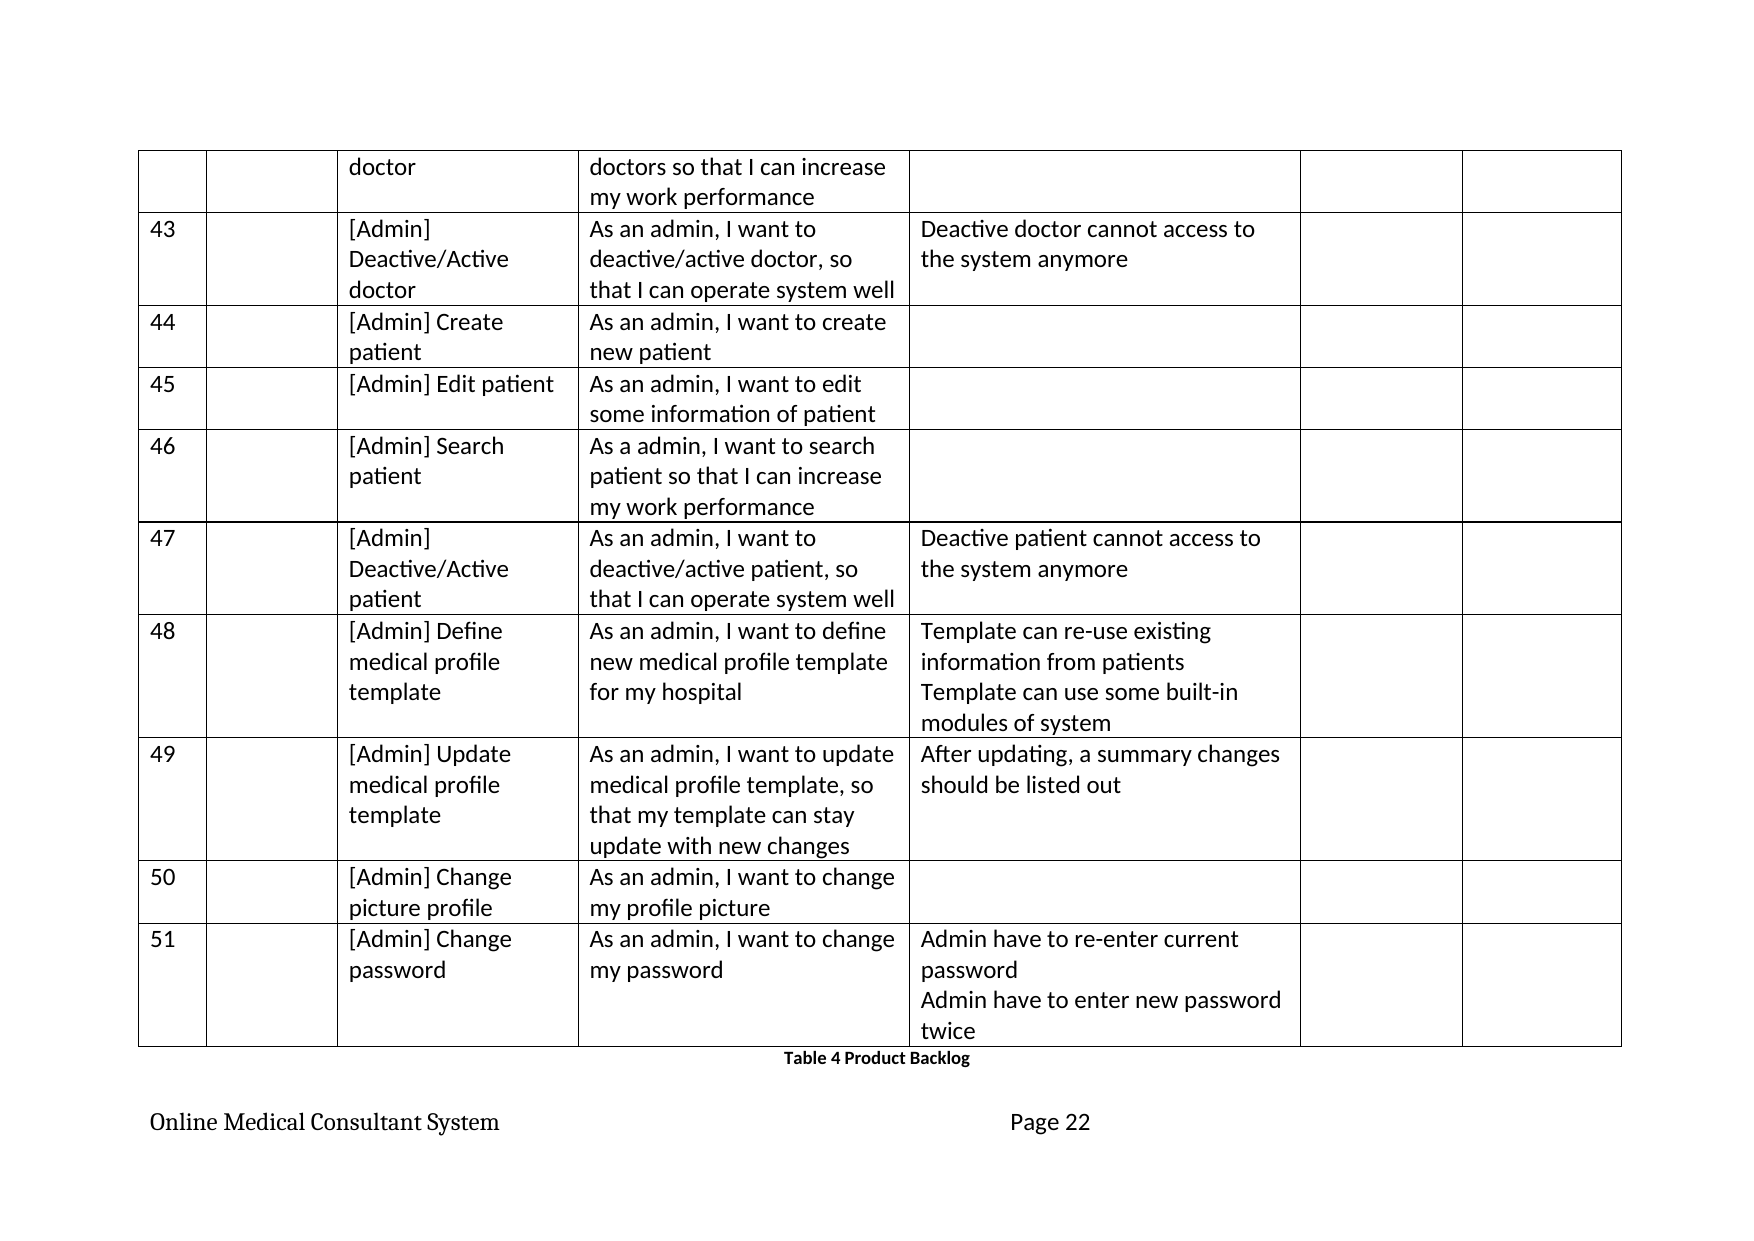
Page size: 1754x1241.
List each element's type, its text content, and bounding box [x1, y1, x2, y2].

table_cell [Admin] Create patient [338, 306, 578, 367]
table_cell After updating, a summary changes should be listed out [910, 738, 1300, 860]
table_cell [1301, 738, 1462, 860]
table_cell [Admin] Search patient [338, 430, 578, 521]
table_cell [910, 368, 1300, 429]
table_cell [1301, 151, 1462, 212]
table_cell Deactive doctor cannot access to the system anymore [910, 213, 1300, 305]
table_cell [1301, 306, 1462, 367]
table_cell [207, 151, 337, 212]
table_cell 51 [139, 924, 206, 1046]
table_cell [1463, 213, 1621, 305]
table_cell As an admin, I want to create new patient [579, 306, 909, 367]
table_cell [207, 368, 337, 429]
table_cell [1463, 615, 1621, 737]
table_cell 47 [139, 523, 206, 614]
table_cell [1463, 368, 1621, 429]
table_cell Template can re-use existing information from patients Template can use some built-in modules of system [910, 615, 1300, 737]
table_cell [207, 615, 337, 737]
table_cell [1301, 430, 1462, 521]
table_cell [1463, 861, 1621, 922]
table_cell [910, 430, 1300, 521]
table_cell [1301, 615, 1462, 737]
table_cell [1463, 151, 1621, 212]
table_cell As an admin, I want to define new medical profile template for my hospital [579, 615, 909, 737]
table_cell [207, 306, 337, 367]
table_cell [1463, 523, 1621, 614]
table_cell [Admin] Update medical profile template [338, 738, 578, 860]
table_cell [207, 430, 337, 521]
table_cell [207, 738, 337, 860]
table_cell [910, 306, 1300, 367]
table_cell [1463, 924, 1621, 1046]
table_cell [579, 151, 909, 212]
table_cell [Admin] Change password [338, 924, 578, 1046]
table_cell 49 [139, 738, 206, 860]
table_cell [910, 151, 1300, 212]
table_cell As an admin, I want to update medical profile template, so that my template can stay update with new changes [579, 738, 909, 860]
text Table 4 Product Backlog [150, 1047, 1604, 1069]
table_cell As a admin, I want to search patient so that I can increase my work performance [579, 430, 909, 521]
table_cell 42 [139, 151, 206, 212]
table_cell [1463, 738, 1621, 860]
table_cell 45 [139, 368, 206, 429]
table_cell [1301, 213, 1462, 305]
table_cell As an admin, I want to deactive/active patient, so that I can operate system well [579, 523, 909, 614]
table_cell [Admin] Deactive/Active patient [338, 523, 578, 614]
table_cell [Admin] Change picture profile [338, 861, 578, 922]
table_cell As an admin, I want to edit some information of patient [579, 368, 909, 429]
table_cell As an admin, I want to change my password [579, 924, 909, 1046]
table_cell Admin have to re-enter current password Admin have to enter new password twice [910, 924, 1300, 1046]
table_cell As an admin, I want to change my profile picture [579, 861, 909, 922]
table_cell [1301, 368, 1462, 429]
table_cell 48 [139, 615, 206, 737]
table_cell [Admin] Deactive/Active doctor [338, 213, 578, 305]
table_cell [1463, 306, 1621, 367]
table_cell [1463, 430, 1621, 521]
table_cell [207, 523, 337, 614]
table_cell 43 [139, 213, 206, 305]
table_cell [Admin] Define medical profile template [338, 615, 578, 737]
table_cell [910, 861, 1300, 922]
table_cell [338, 151, 578, 212]
table_cell [207, 861, 337, 922]
table_cell [1301, 861, 1462, 922]
table_cell [207, 213, 337, 305]
table_cell As an admin, I want to deactive/active doctor, so that I can operate system well [579, 213, 909, 305]
table_cell 44 [139, 306, 206, 367]
table_cell [1301, 924, 1462, 1046]
table_cell Deactive patient cannot access to the system anymore [910, 523, 1300, 614]
table_cell 50 [139, 861, 206, 922]
table_cell 46 [139, 430, 206, 521]
table_cell [207, 924, 337, 1046]
table_cell [1301, 523, 1462, 614]
table_cell [Admin] Edit patient [338, 368, 578, 429]
